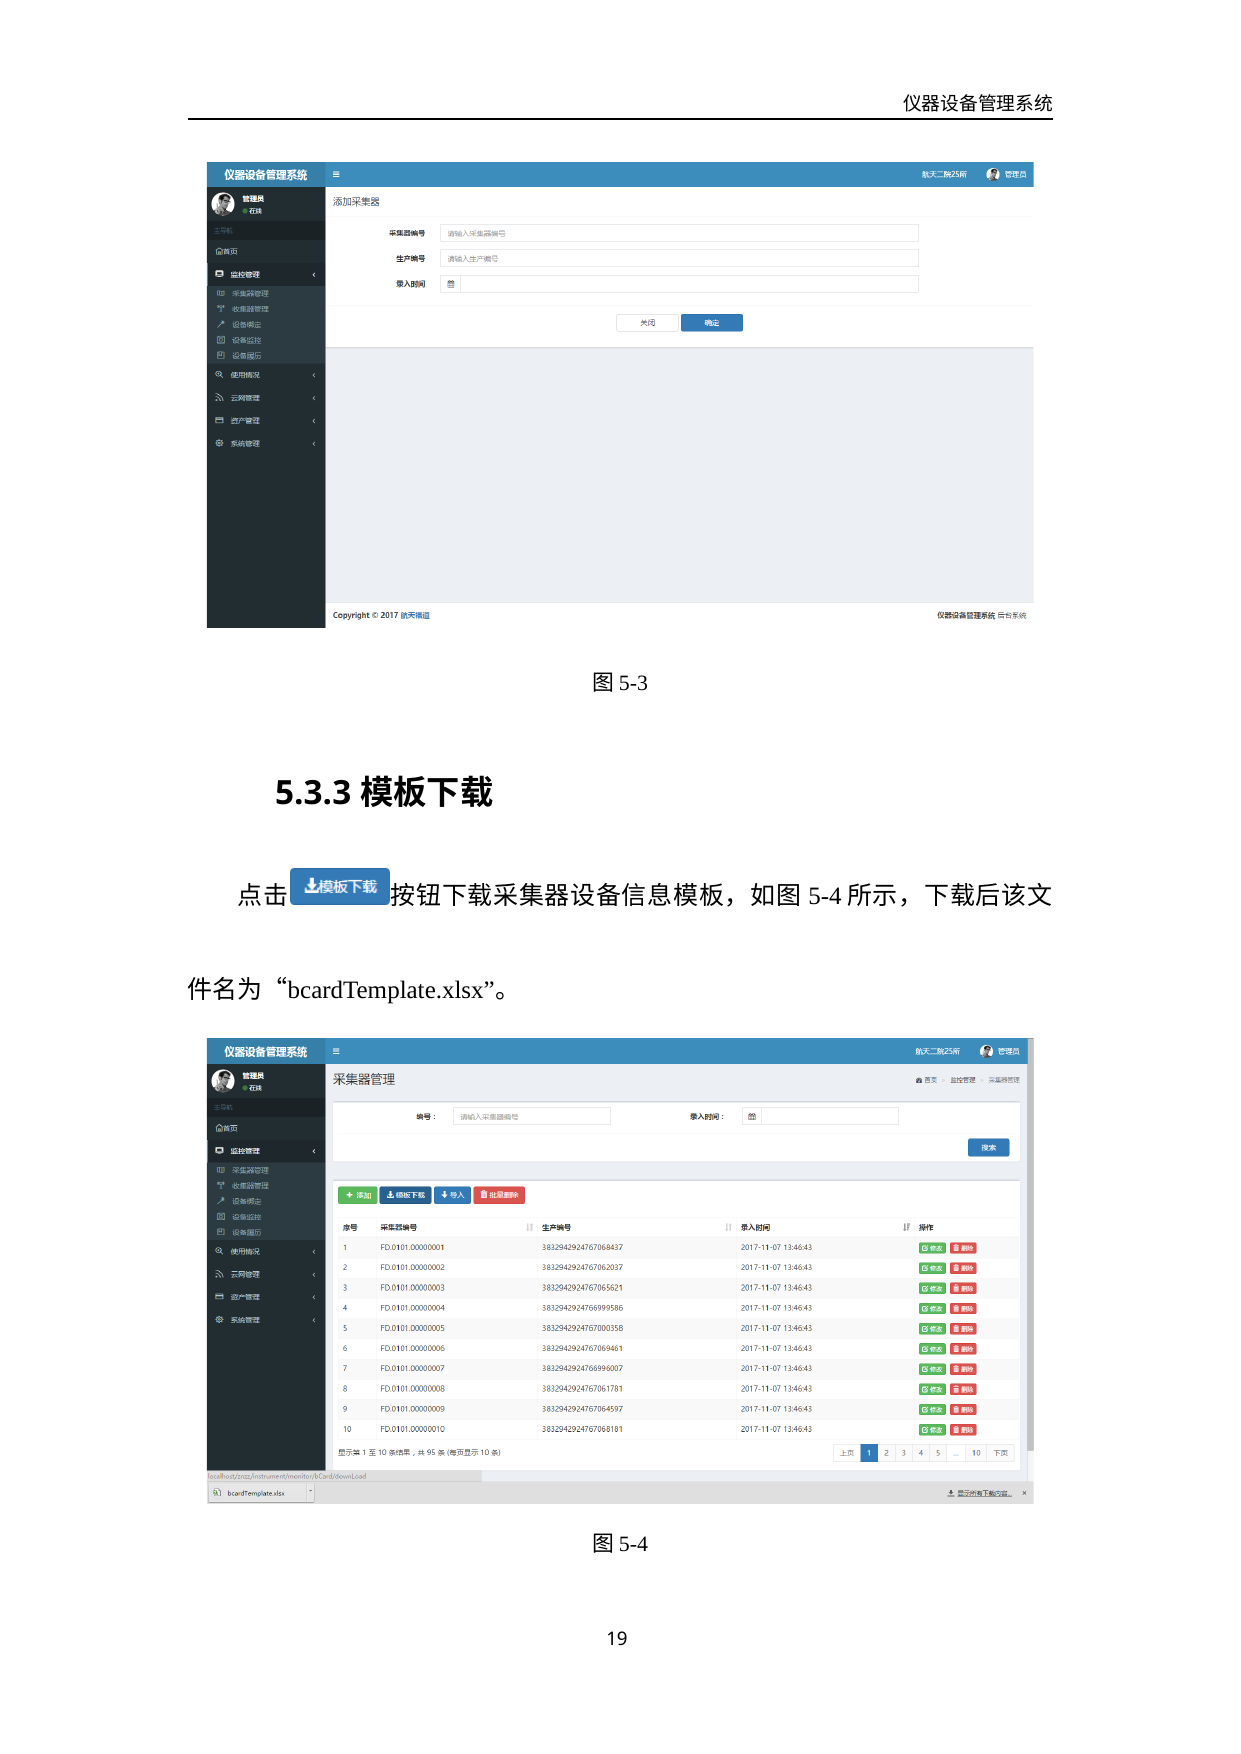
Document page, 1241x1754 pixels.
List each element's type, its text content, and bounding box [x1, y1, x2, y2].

subtitle 5.3.3 模板下载 [275, 758, 1053, 823]
text 图5-4 [187, 1526, 1053, 1558]
picture [206, 1038, 1034, 1504]
text 图5-3 [187, 664, 1053, 697]
picture [206, 162, 1034, 628]
text 点击按钮下载采集器设备信息模板，如图5-4所示，下载后该文件名为“bcardTemplate.xlsx”。 [187, 858, 1053, 1020]
picture [289, 868, 391, 905]
